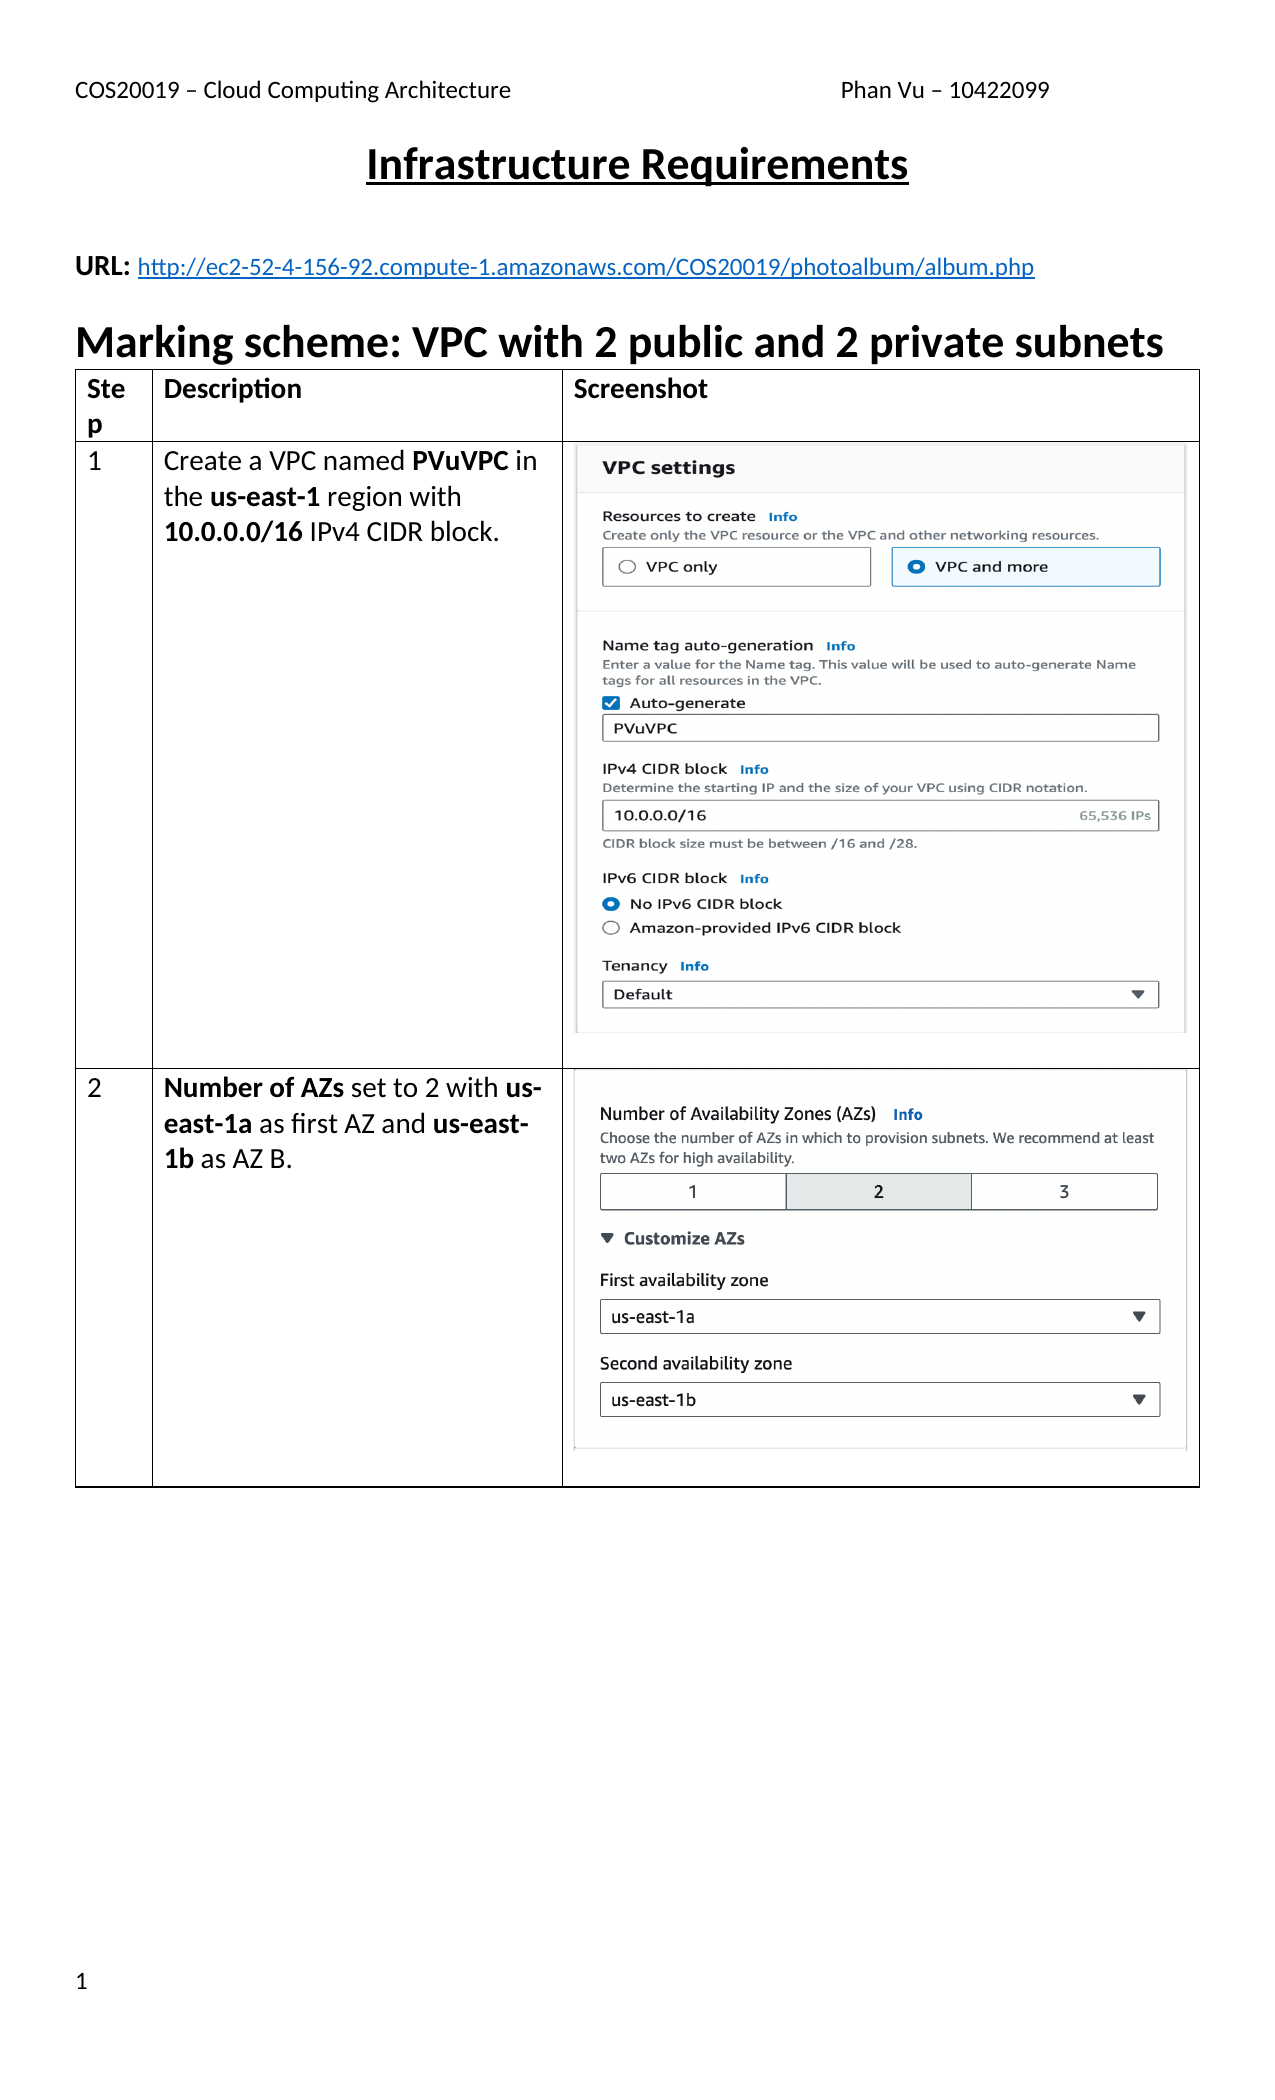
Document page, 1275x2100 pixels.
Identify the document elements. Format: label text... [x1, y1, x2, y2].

table_header Screenshot [563, 370, 1199, 441]
table_cell [563, 1069, 1199, 1486]
table_cell [563, 442, 1199, 1068]
table_header Step [76, 370, 152, 441]
table_cell 1 [76, 442, 152, 1068]
table_header Description [153, 370, 562, 441]
table_cell Number of AZs set to 2 with us-east-1a as first AZ and us-east-1b as AZ B. [153, 1069, 562, 1486]
text Infrastructure Requirements [75, 135, 1200, 191]
picture [573, 1069, 1188, 1451]
table_cell 2 [76, 1069, 152, 1486]
text URL: http://ec2-52-4-156-92.compute-1.amazonaws.com/COS20019/photoalbum/album.php [75, 247, 1200, 282]
table_cell Create a VPC named PVuVPC in the us-east-1 region with 10.0.0.0/16 IPv4 CIDR block. [153, 442, 562, 1068]
text Marking scheme: VPC with 2 public and 2 private subnets [75, 313, 1200, 369]
picture [573, 442, 1188, 1033]
